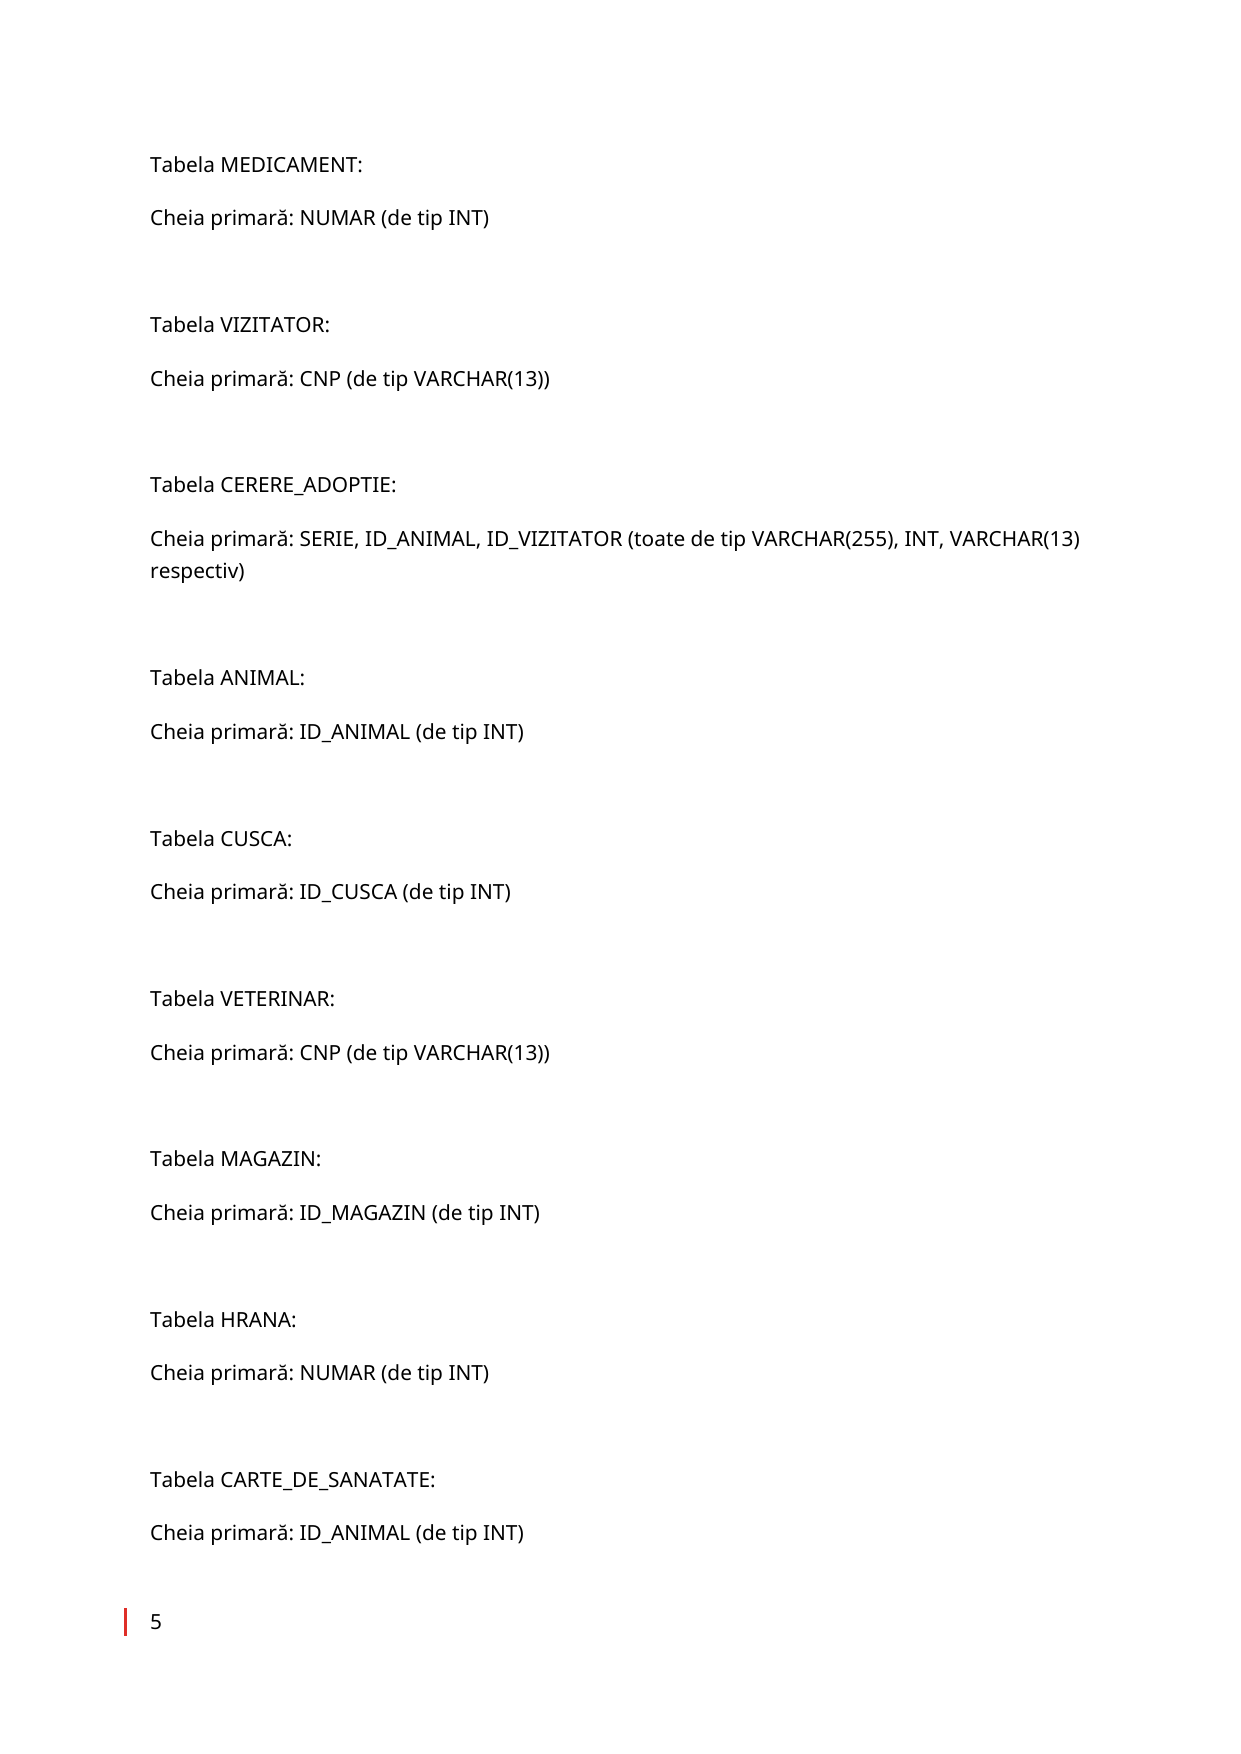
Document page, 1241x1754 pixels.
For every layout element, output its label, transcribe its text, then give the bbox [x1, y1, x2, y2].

text Tabela CUSCA: [150, 824, 1090, 852]
text Cheia primară: CNP (de tip VARCHAR(13)) [150, 1038, 1090, 1066]
text Tabela HRANA: [150, 1305, 1090, 1333]
text Cheia primară: SERIE, ID_ANIMAL, ID_VIZITATOR (toate de tip VARCHAR(255), INT, VARCHAR(13) respectiv) [150, 524, 1090, 585]
text Cheia primară: ID_ANIMAL (de tip INT) [150, 717, 1090, 745]
text Tabela MEDICAMENT: [150, 150, 1090, 178]
text Cheia primară: ID_MAGAZIN (de tip INT) [150, 1198, 1090, 1226]
text Tabela CERERE_ADOPTIE: [150, 471, 1090, 499]
text Cheia primară: NUMAR (de tip INT) [150, 1358, 1090, 1387]
text Cheia primară: ID_CUSCA (de tip INT) [150, 877, 1090, 906]
text Tabela CARTE_DE_SANATATE: [150, 1465, 1090, 1493]
text Tabela ANIMAL: [150, 663, 1090, 692]
text Tabela VETERINAR: [150, 984, 1090, 1013]
text Cheia primară: NUMAR (de tip INT) [150, 203, 1090, 232]
text Cheia primară: CNP (de tip VARCHAR(13)) [150, 364, 1090, 392]
text Tabela MAGAZIN: [150, 1144, 1090, 1173]
text Tabela VIZITATOR: [150, 310, 1090, 339]
text Cheia primară: ID_ANIMAL (de tip INT) [150, 1518, 1090, 1547]
